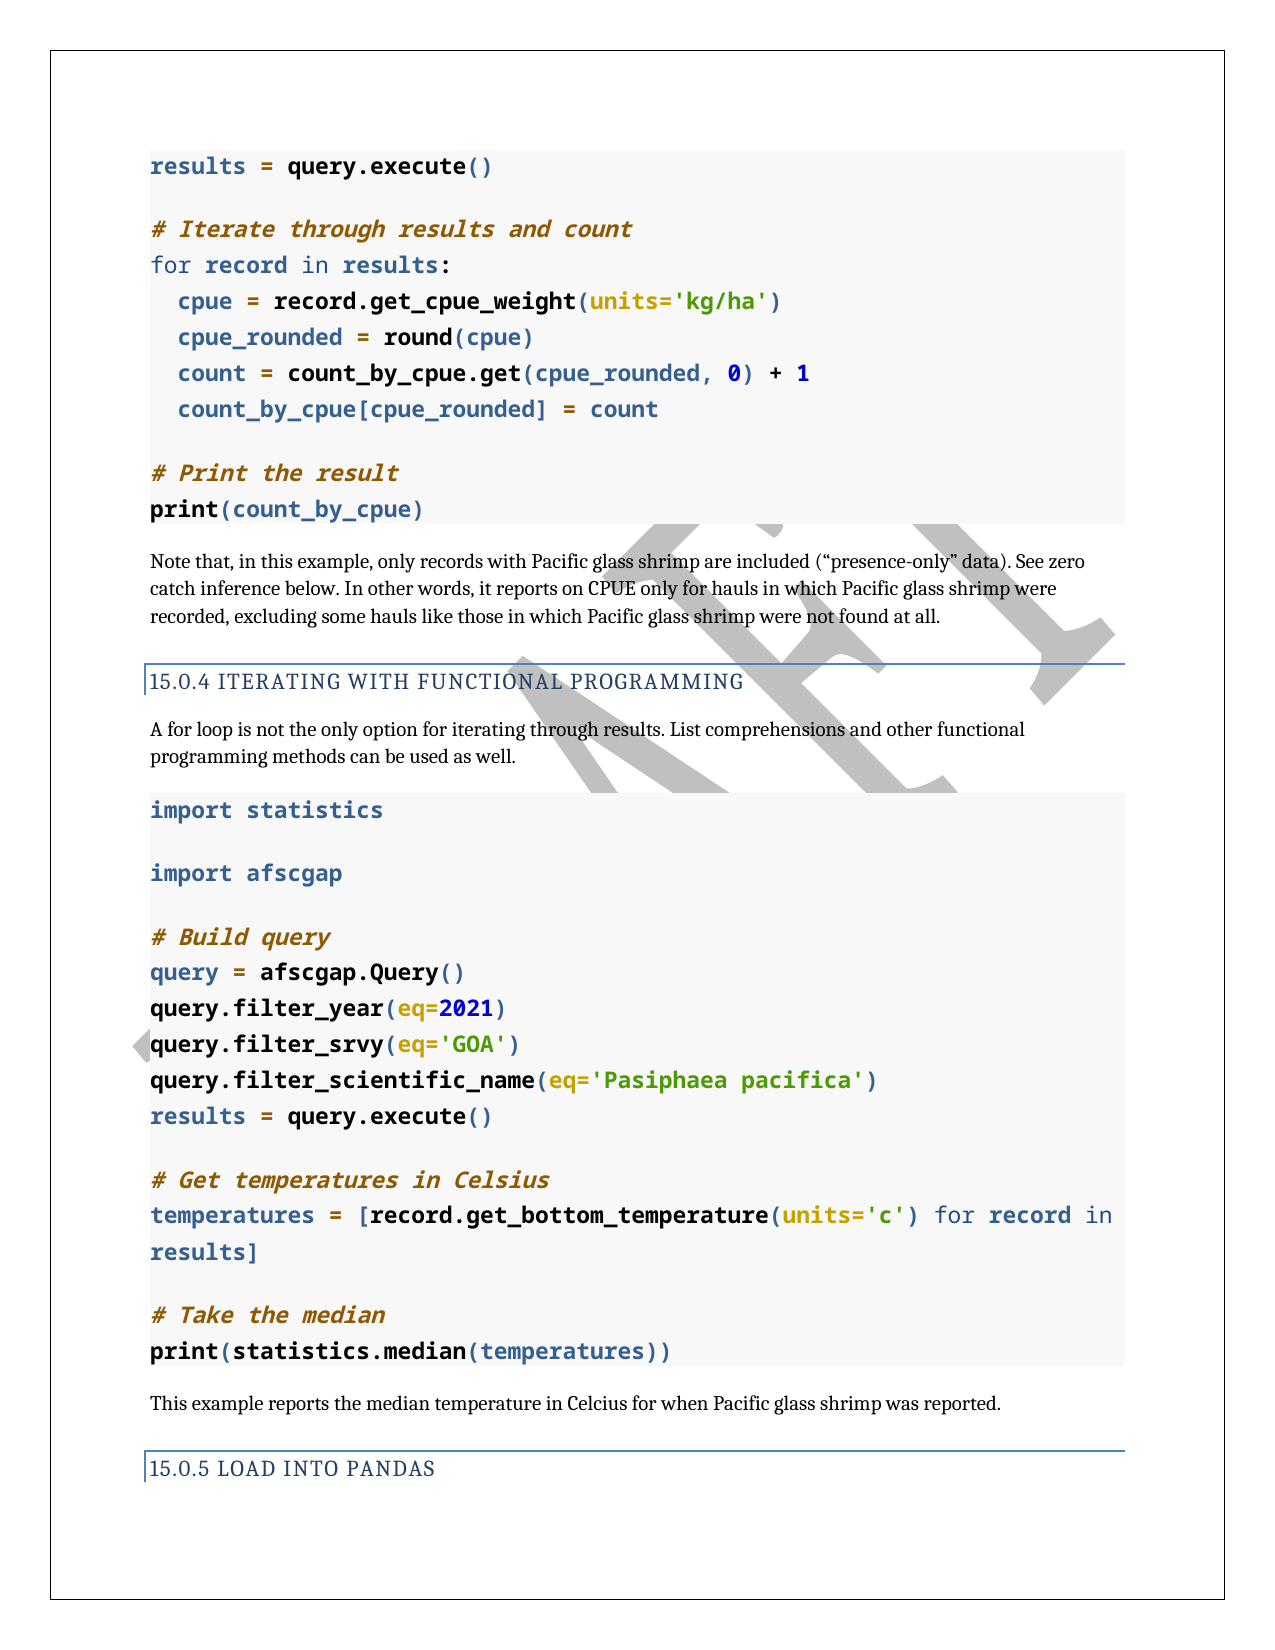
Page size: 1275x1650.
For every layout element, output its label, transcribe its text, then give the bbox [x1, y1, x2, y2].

subtitle 15.0.5 Load into Pandas [146, 1452, 1125, 1482]
subtitle 15.0.4 Iterating with functional programming [146, 665, 1125, 695]
text A for loop is not the only option for iterating through results. List comprehensions and other functional programming methods can be used as well. [150, 718, 1125, 769]
text This example reports the median temperature in Celcius for when Pacific glass shrimp was reported. [150, 1392, 1125, 1416]
text import statistics import afscgap # Build query query = afscgap.Query() query.filter_year(eq=2021) query.filter_srvy(eq='GOA') query.filter_scientific_name(eq='Pasiphaea pacifica') results = query.execute() # Get temperatures in Celsius temperatures = [record.get_bottom_temperature(units='c') for record in results] # Take the median print(statistics.median(temperatures)) [150, 793, 1125, 1366]
text Note that, in this example, only records with Pacific glass shrimp are included (“presence-only” data). See zero catch inference below. In other words, it reports on CPUE only for hauls in which Pacific glass shrimp were recorded, excluding some hauls like those in which Pacific glass shrimp were not found at all. [150, 549, 1125, 628]
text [150, 150, 1125, 524]
